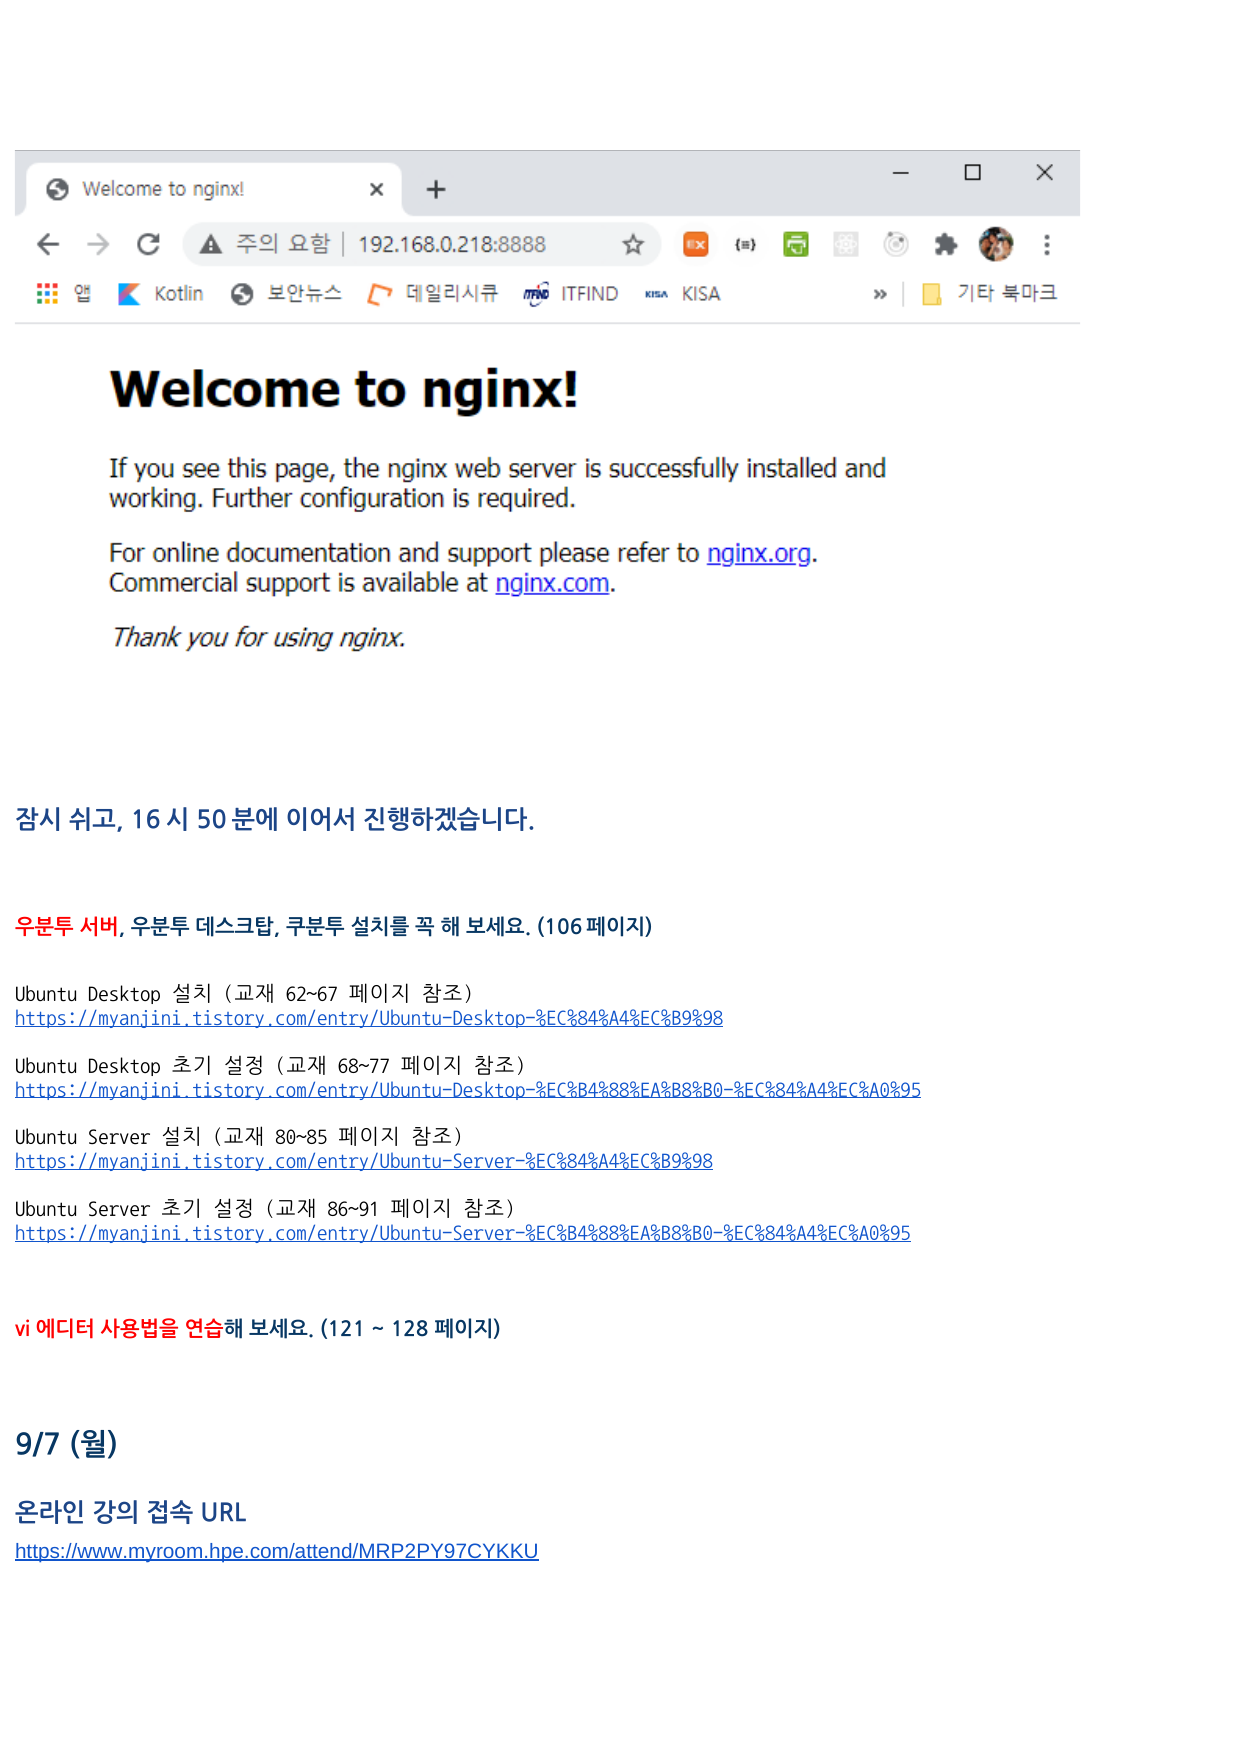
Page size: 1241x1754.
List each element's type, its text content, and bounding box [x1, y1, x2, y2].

text https://myanjini.tistory.com/entry/Ubuntu-Desktop-%EC%84%A4%EC%B9%98 [15, 1007, 1239, 1028]
text Ubuntu Desktop 초기 설정 (교재 68~77 페이지 참조) [15, 1055, 1239, 1076]
text https://www.myroom.hpe.com/attend/MRP2PY97CYKKU [15, 1538, 1239, 1562]
text Ubuntu Server 설치 (교재 80~85 페이지 참조) [15, 1127, 1239, 1148]
text Ubuntu Desktop 설치 (교재 62~67 페이지 참조) [15, 983, 1239, 1004]
text Ubuntu Server 초기 설정 (교재 86~91 페이지 참조) [15, 1199, 1239, 1220]
subtitle vi 에디터 사용법을 연습해 보세요. (121 ~ 128 페이지) [15, 1316, 1239, 1340]
subtitle 9/7 (월) [15, 1426, 1239, 1460]
subtitle 우분투 서버, 우분투 데스크탑, 쿠분투 설치를 꼭 해 보세요. (106페이지) [15, 915, 1239, 939]
subtitle 온라인 강의 접속 URL [15, 1497, 1239, 1526]
text https://myanjini.tistory.com/entry/Ubuntu-Server-%EC%B4%88%EA%B8%B0-%EC%84%A4%EC%A0%95 [15, 1223, 1239, 1244]
subtitle 잠시 쉬고, 16시 50분에 이어서 진행하겠습니다. [15, 805, 1239, 833]
picture [14, 150, 1081, 764]
text https://myanjini.tistory.com/entry/Ubuntu-Desktop-%EC%B4%88%EA%B8%B0-%EC%84%A4%EC%A0%95 [15, 1079, 1239, 1100]
text https://myanjini.tistory.com/entry/Ubuntu-Server-%EC%84%A4%EC%B9%98 [15, 1151, 1239, 1172]
